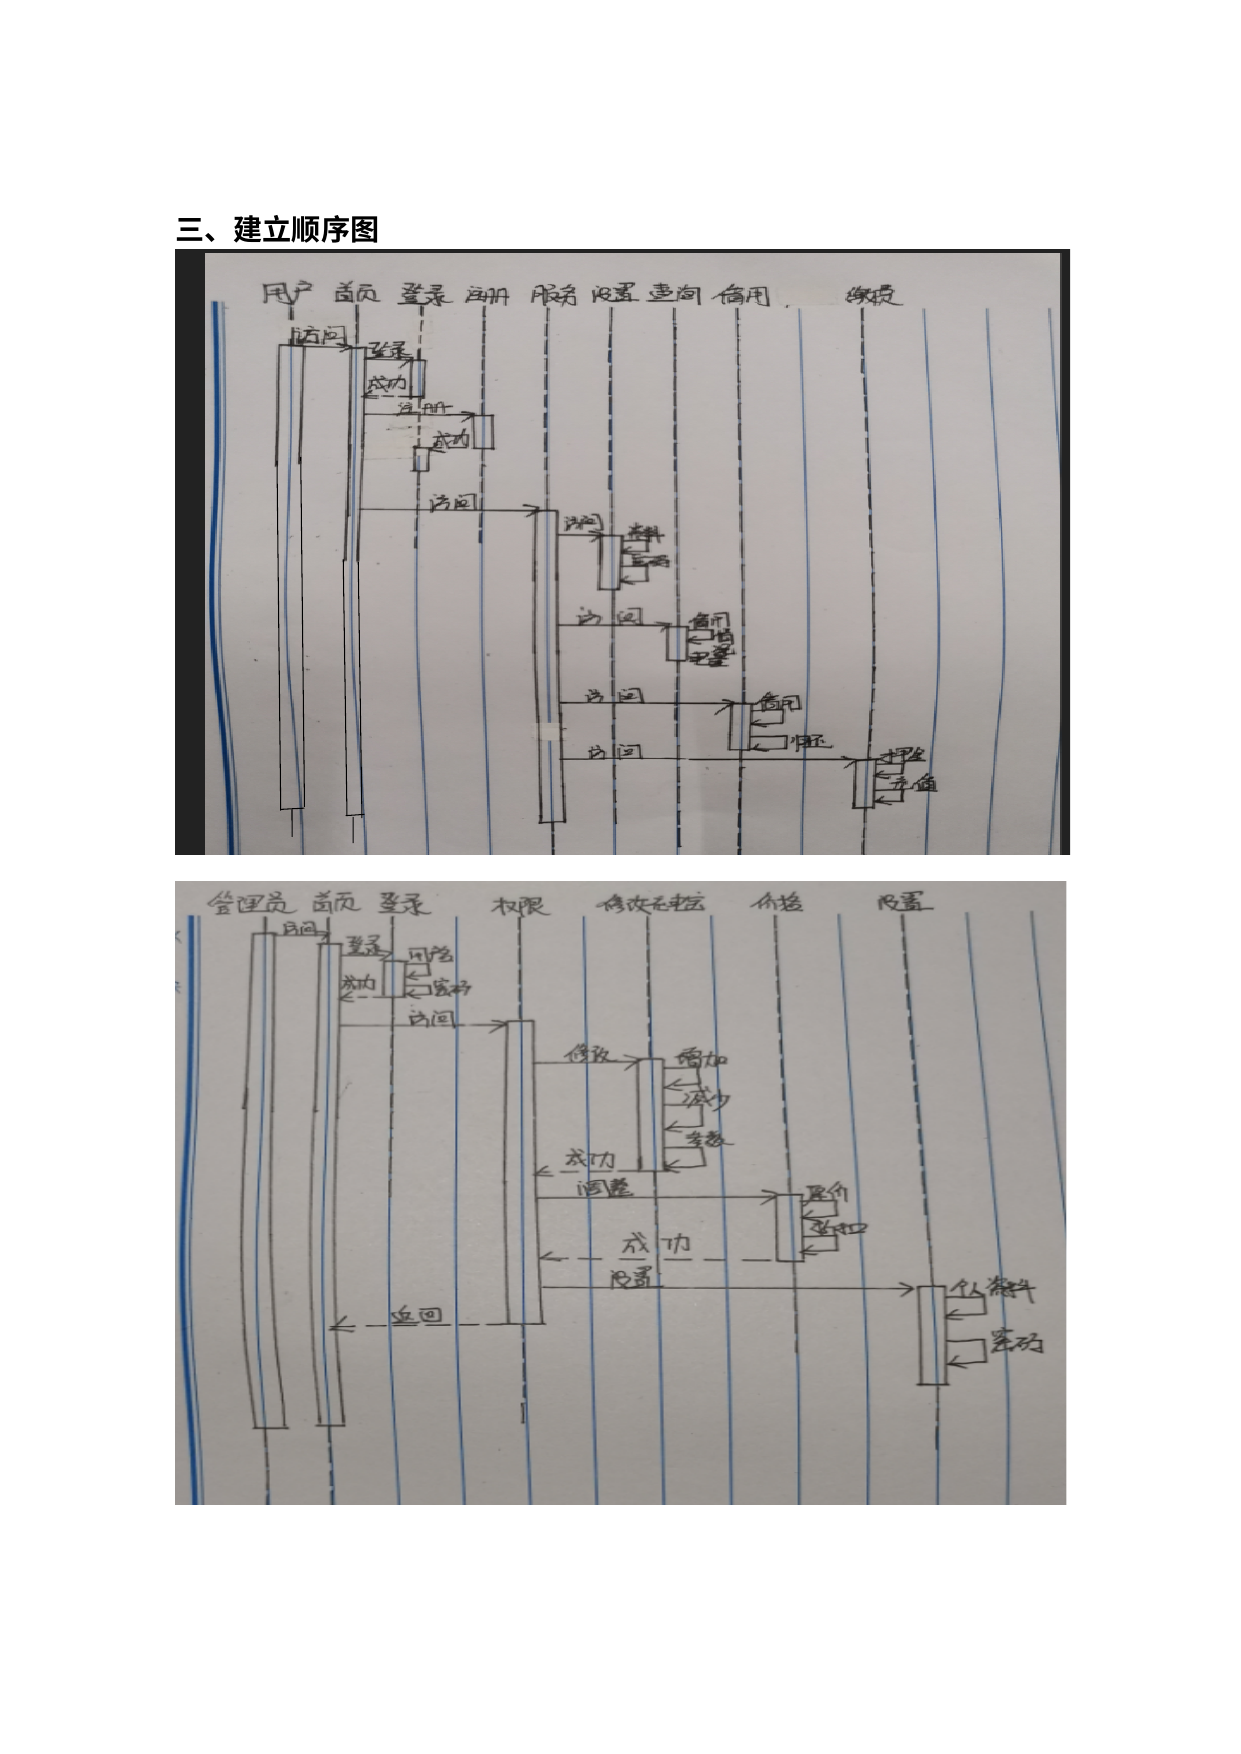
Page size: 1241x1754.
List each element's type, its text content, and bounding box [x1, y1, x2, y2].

picture [175, 249, 1071, 855]
picture [175, 881, 1067, 1505]
list 三、建立顺序图 [175, 207, 1065, 249]
